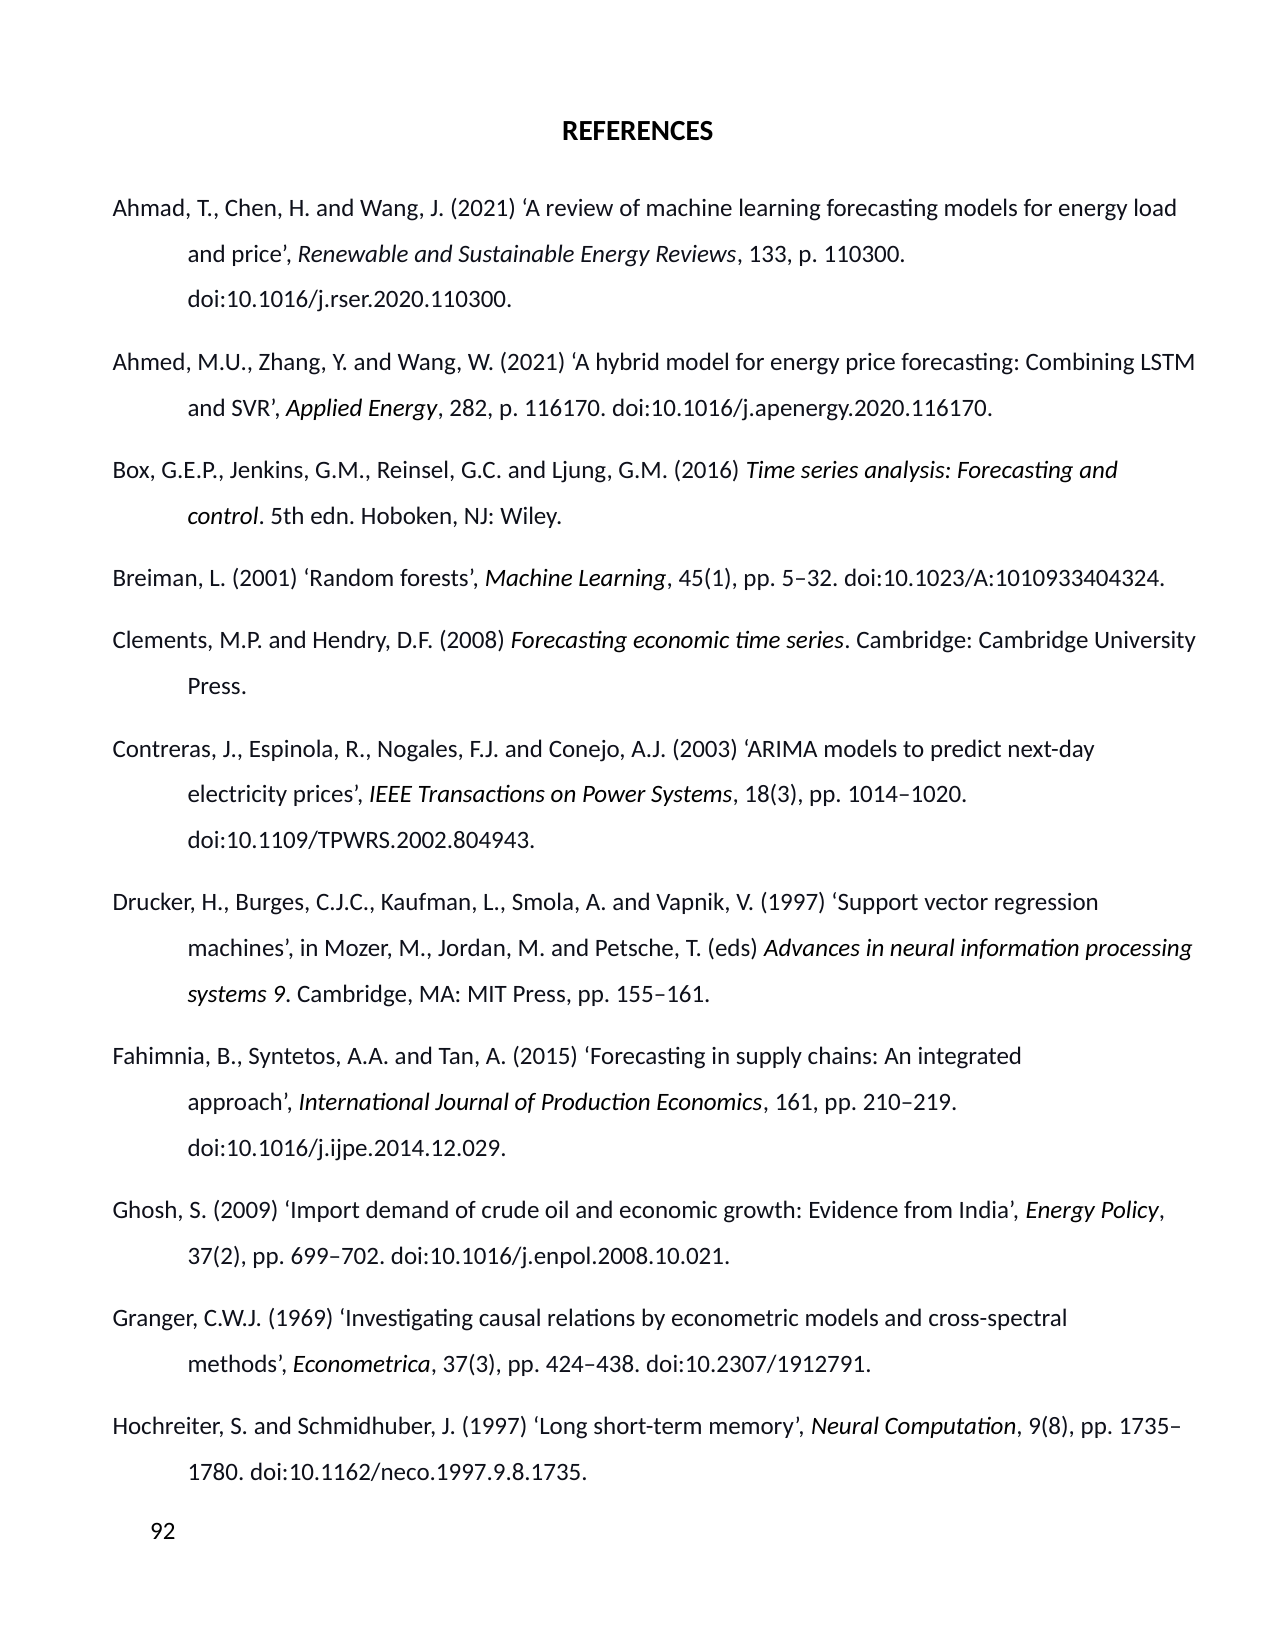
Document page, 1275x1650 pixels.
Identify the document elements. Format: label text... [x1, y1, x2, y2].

text Ghosh, S. (2009) ‘Import demand of crude oil and economic growth: Evidence from India’, Energy Policy, 37(2), pp. 699–702. doi:10.1016/j.enpol.2008.10.021. [112, 1194, 1200, 1271]
text Granger, C.W.J. (1969) ‘Investigating causal relations by econometric models and cross-spectral methods’, Econometrica, 37(3), pp. 424–438. doi:10.2307/1912791. [112, 1302, 1200, 1379]
text Box, G.E.P., Jenkins, G.M., Reinsel, G.C. and Ljung, G.M. (2016) Time series analysis: Forecasting and control. 5th edn. Hoboken, NJ: Wiley. [112, 454, 1200, 530]
text Contreras, J., Espinola, R., Nogales, F.J. and Conejo, A.J. (2003) ‘ARIMA models to predict next-day electricity prices’, IEEE Transactions on Power Systems, 18(3), pp. 1014–1020. doi:10.1109/TPWRS.2002.804943. [112, 733, 1200, 855]
text Hochreiter, S. and Schmidhuber, J. (1997) ‘Long short-term memory’, Neural Computation, 9(8), pp. 1735–1780. doi:10.1162/neco.1997.9.8.1735. [112, 1411, 1200, 1487]
text Fahimnia, B., Syntetos, A.A. and Tan, A. (2015) ‘Forecasting in supply chains: An integrated approach’, International Journal of Production Economics, 161, pp. 210–219. doi:10.1016/j.ijpe.2014.12.029. [112, 1040, 1200, 1162]
text Ahmed, M.U., Zhang, Y. and Wang, W. (2021) ‘A hybrid model for energy price forecasting: Combining LSTM and SVR’, Applied Energy, 282, p. 116170. doi:10.1016/j.apenergy.2020.116170. [112, 346, 1200, 422]
text Breiman, L. (2001) ‘Random forests’, Machine Learning, 45(1), pp. 5–32. doi:10.1023/A:1010933404324. [112, 562, 1200, 593]
text Clements, M.P. and Hendry, D.F. (2008) Forecasting economic time series. Cambridge: Cambridge University Press. [112, 624, 1200, 701]
text Ahmad, T., Chen, H. and Wang, J. (2021) ‘A review of machine learning forecasting models for energy load and price’, Renewable and Sustainable Energy Reviews, 133, p. 110300. doi:10.1016/j.rser.2020.110300. [112, 192, 1200, 314]
subtitle REFERENCES [75, 112, 1200, 148]
text Drucker, H., Burges, C.J.C., Kaufman, L., Smola, A. and Vapnik, V. (1997) ‘Support vector regression machines’, in Mozer, M., Jordan, M. and Petsche, T. (eds) Advances in neural information processing systems 9. Cambridge, MA: MIT Press, pp. 155–161. [112, 887, 1200, 1008]
